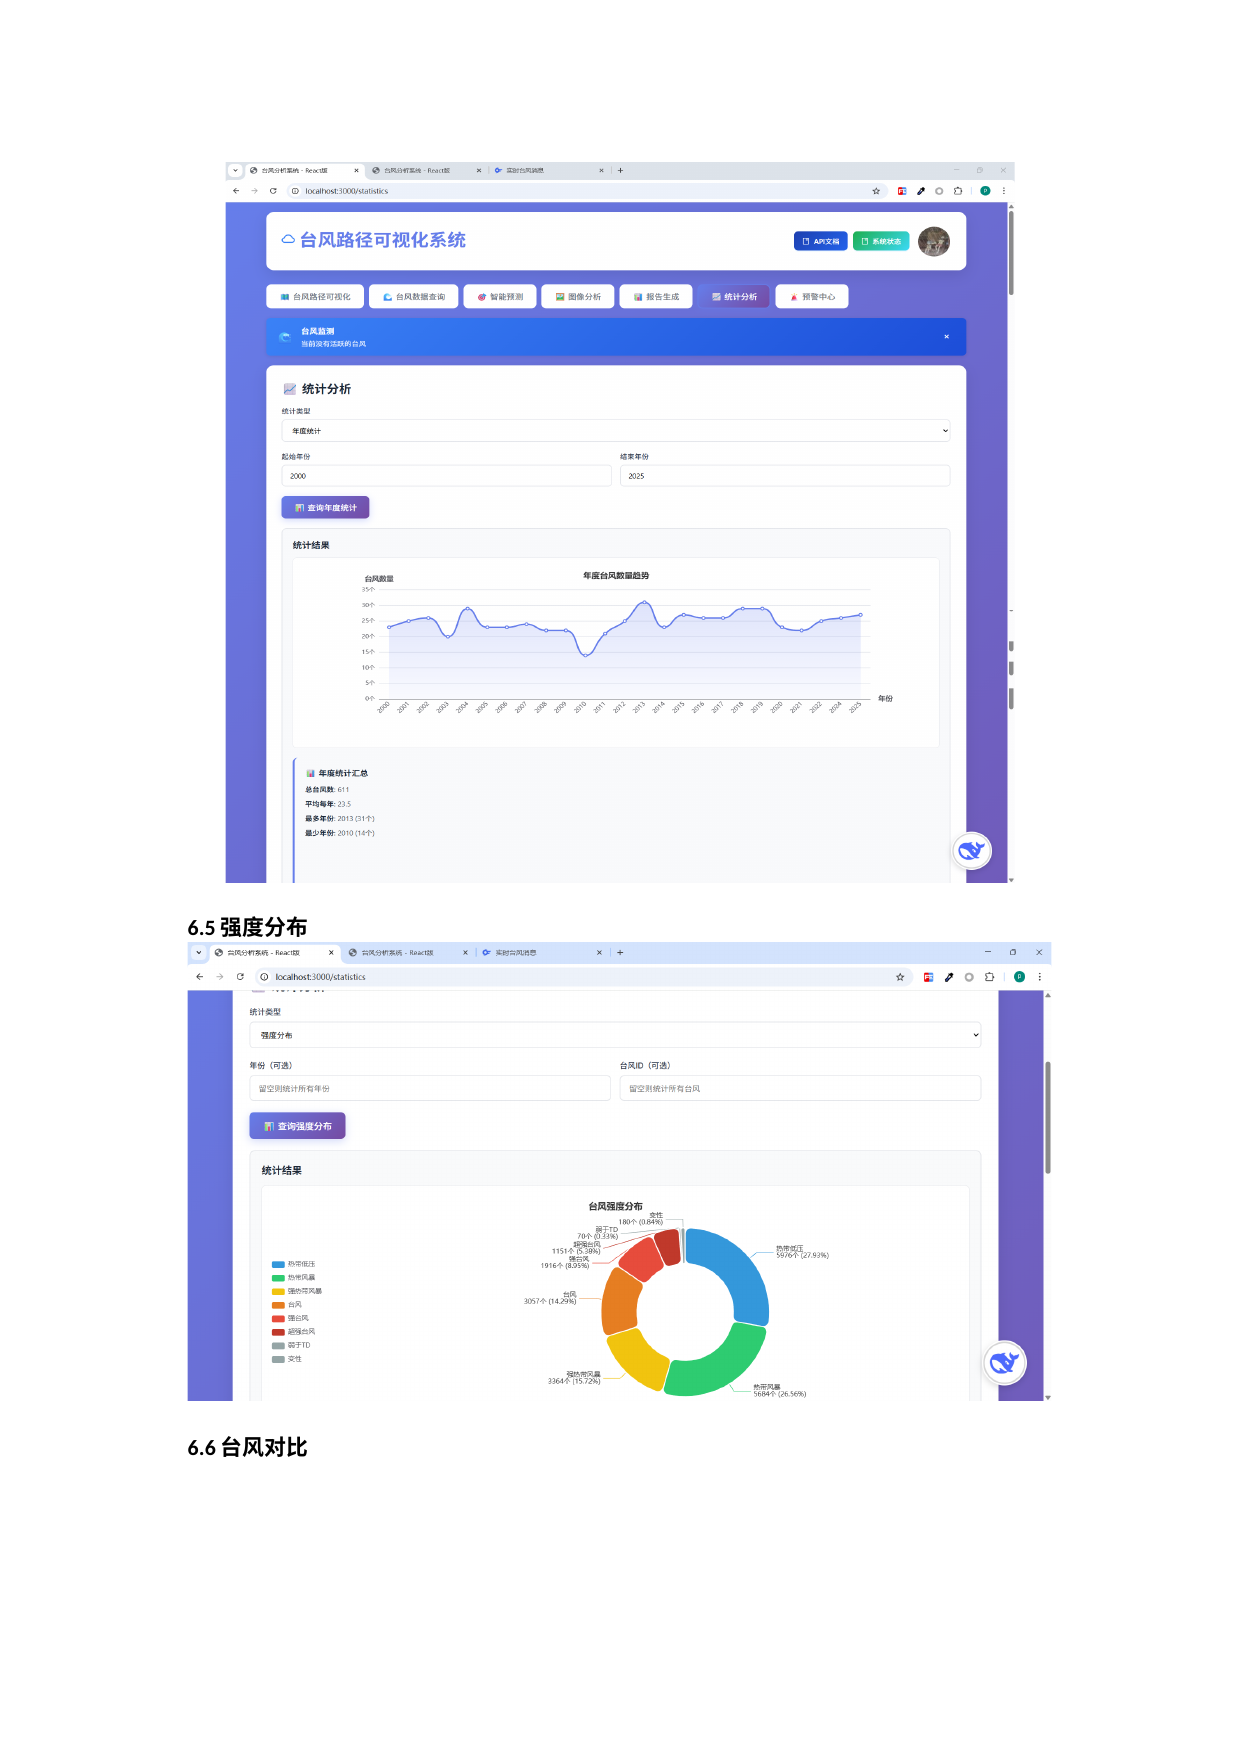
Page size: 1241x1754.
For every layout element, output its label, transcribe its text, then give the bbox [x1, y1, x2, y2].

picture [187, 942, 1052, 1401]
picture [225, 162, 1015, 883]
text 6.5 强度分布 [187, 909, 1053, 942]
text 6.6 台风对比 [187, 1429, 1053, 1462]
